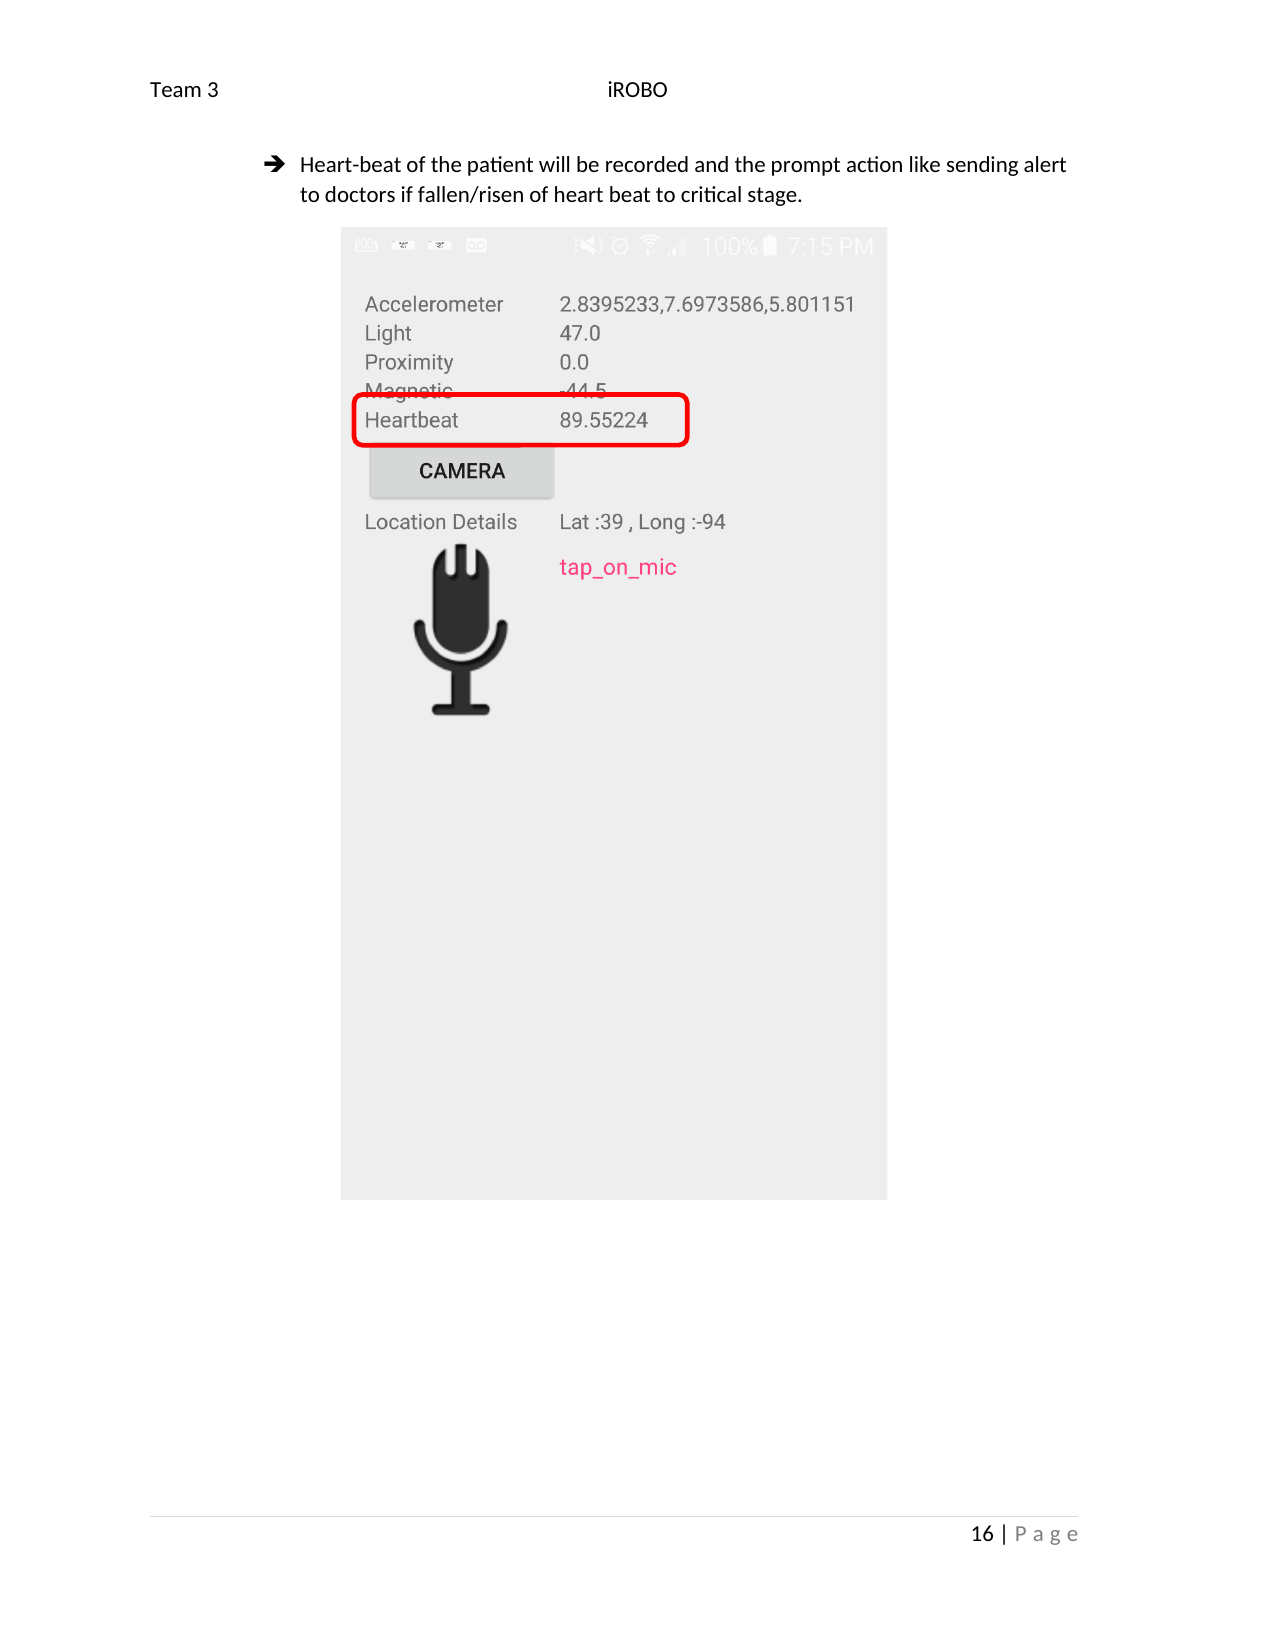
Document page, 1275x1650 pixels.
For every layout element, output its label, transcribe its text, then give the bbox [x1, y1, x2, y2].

list Heart-beat of the patient will be recorded and the prompt action like sending alert to doctors if fallen/risen of heart beat to critical stage. [262, 150, 1078, 208]
picture [340, 227, 888, 1200]
